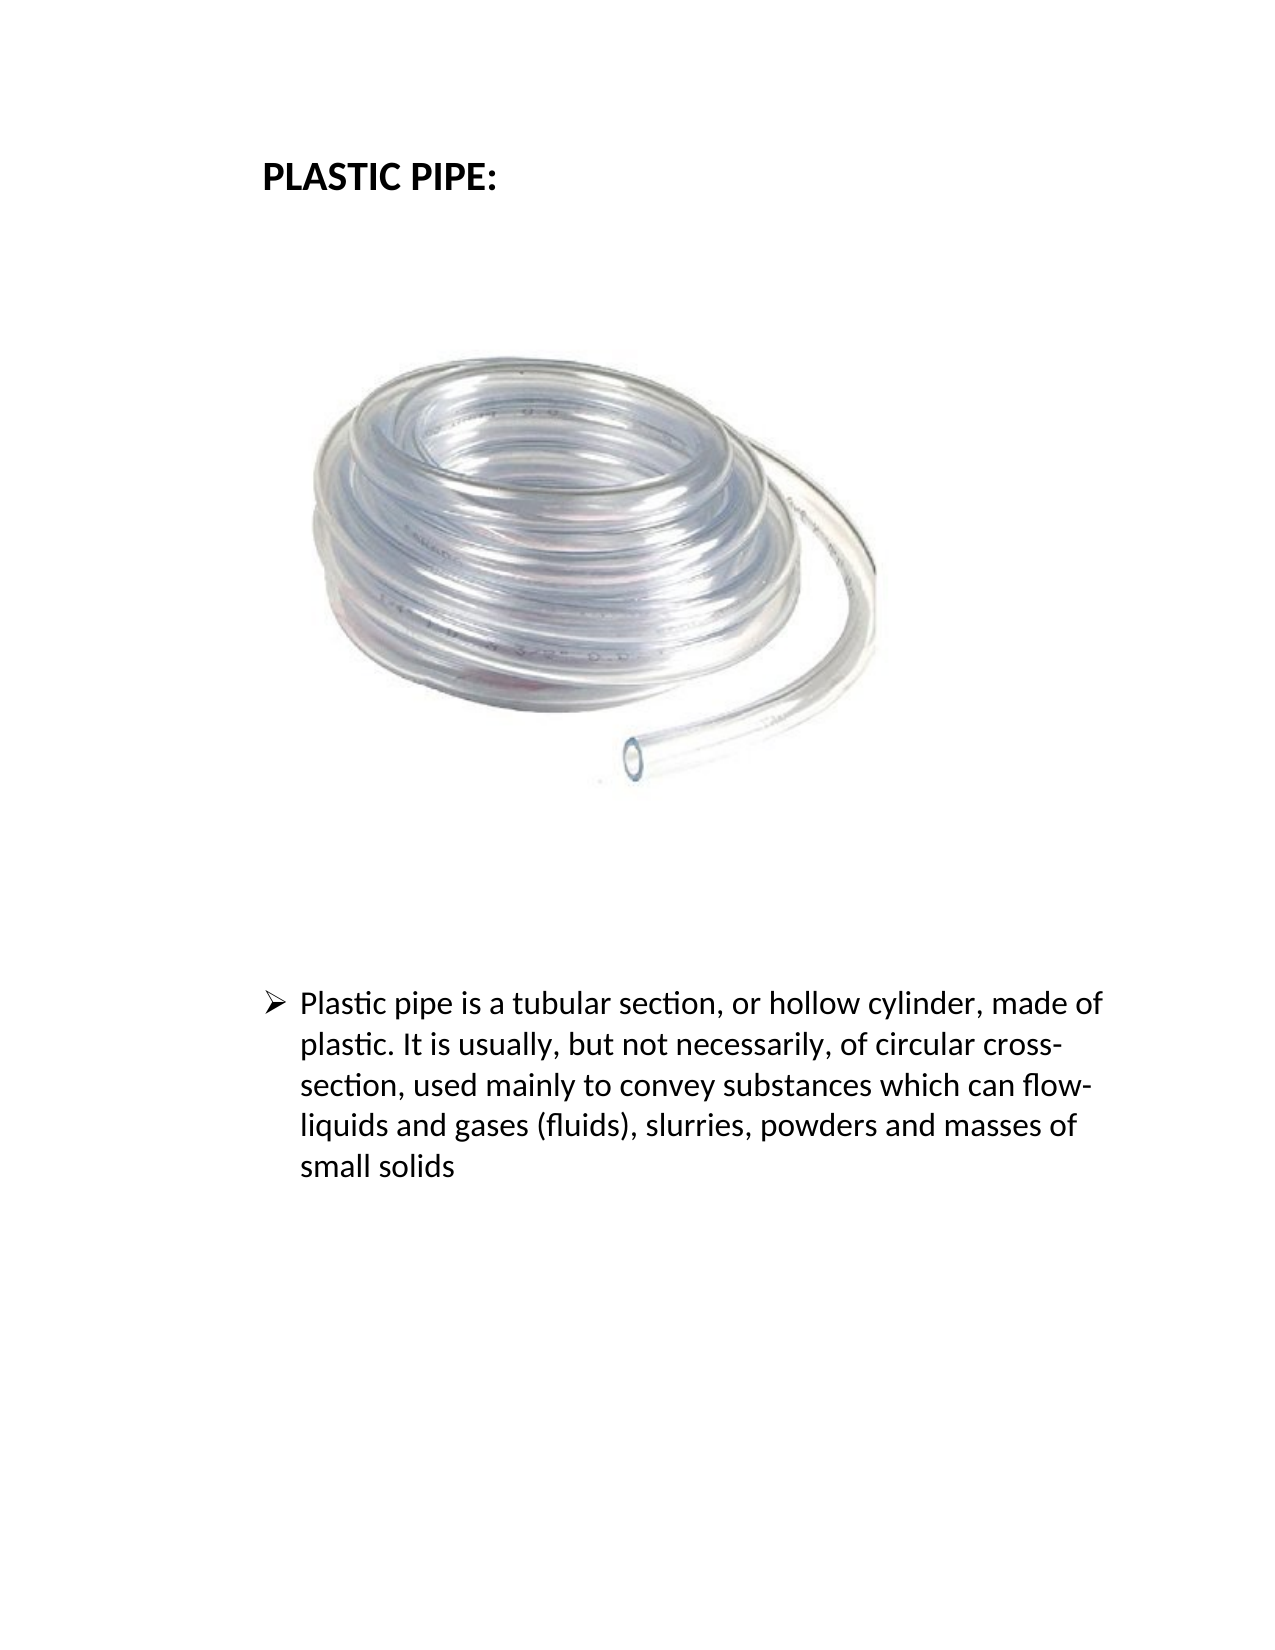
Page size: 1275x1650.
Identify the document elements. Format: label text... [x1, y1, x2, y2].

list Plastic pipe is a tubular section, or hollow cylinder, made of plastic. It is usually, but not necessarily, of circular cross-section, used mainly to convey substances which can flow-liquids and gases (fluids), slurries, powders and masses of small solids [262, 982, 1125, 1186]
picture [262, 200, 946, 982]
